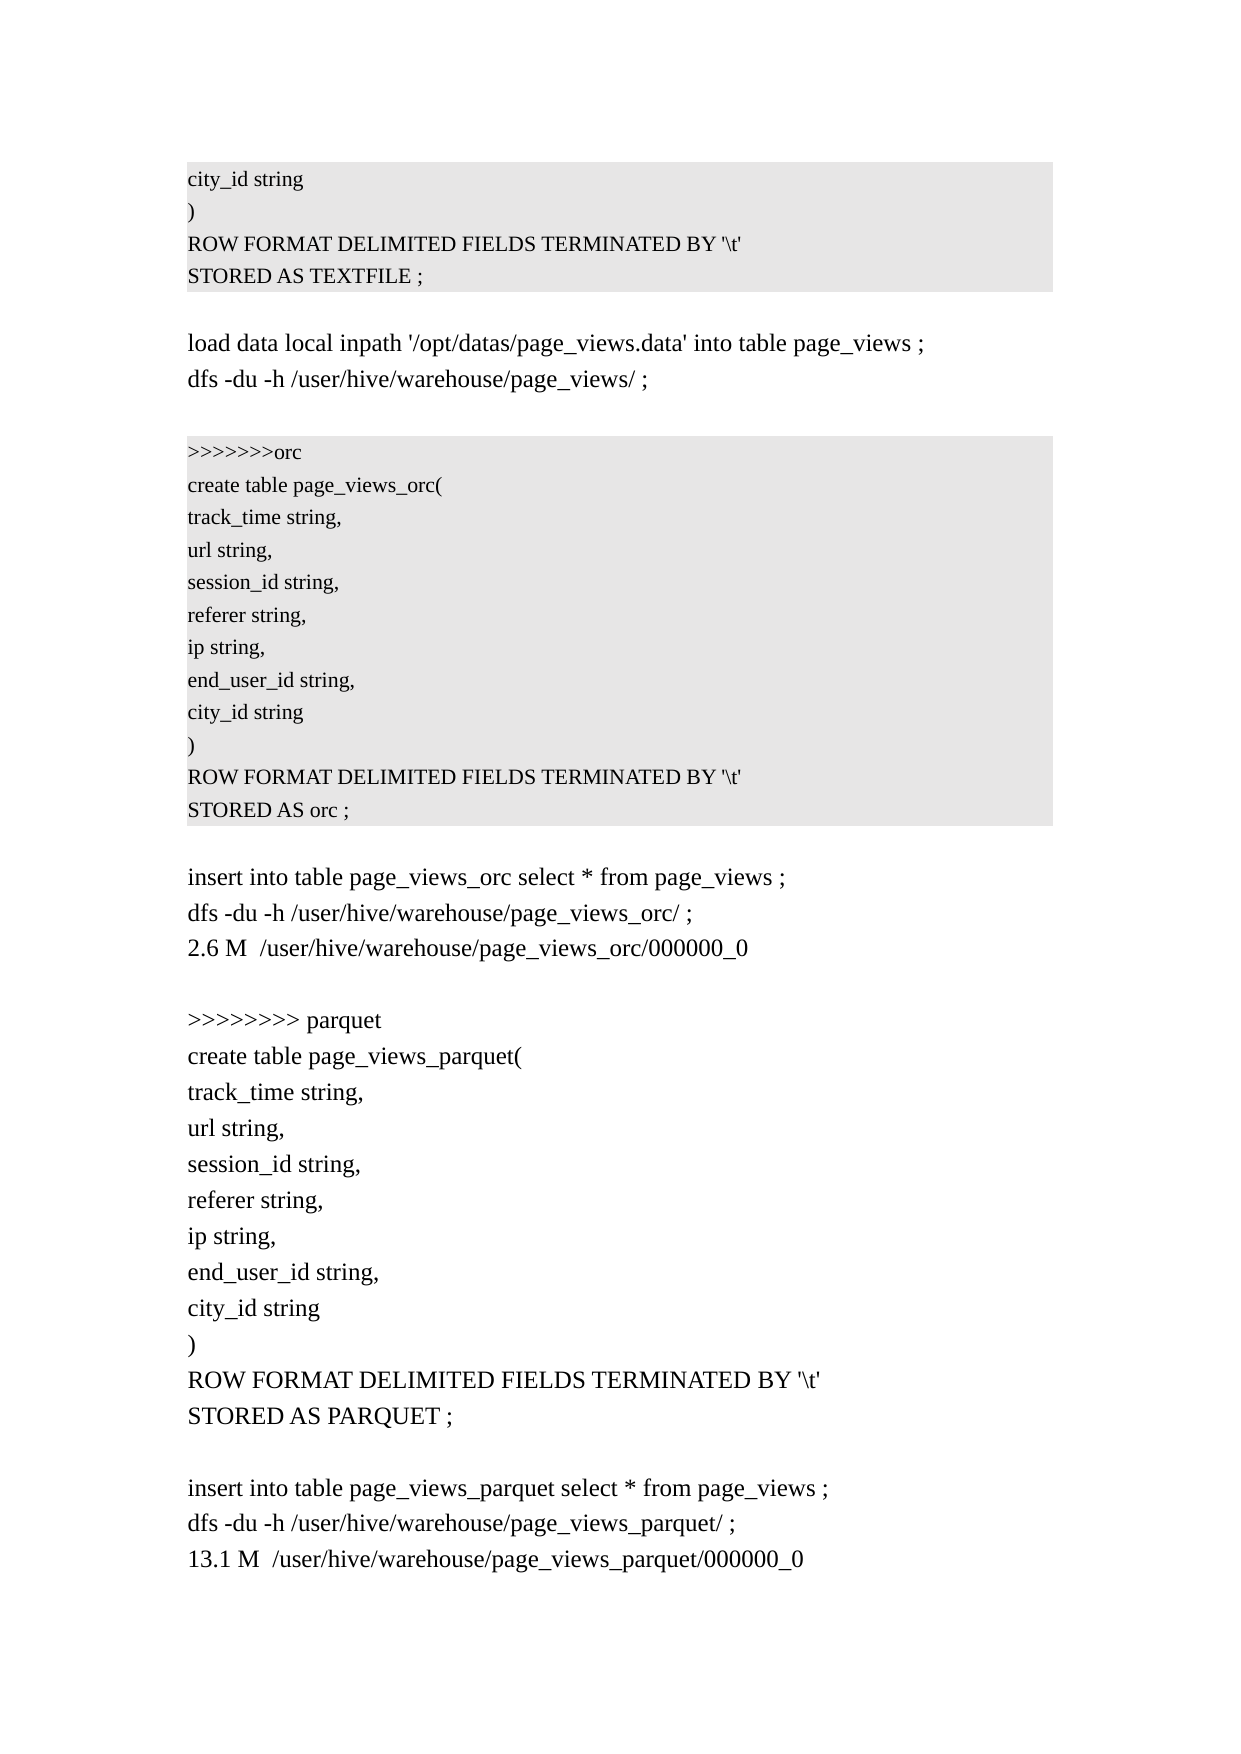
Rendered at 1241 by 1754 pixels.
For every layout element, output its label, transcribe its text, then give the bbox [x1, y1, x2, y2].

text city_id string [187, 1293, 1053, 1322]
text ROW FORMAT DELIMITED FIELDS TERMINATED BY '\t' [187, 1365, 1053, 1393]
text dfs -du -h /user/hive/warehouse/page_views_orc/ ; [187, 898, 1053, 926]
text STORED AS TEXTFILE ; [187, 259, 1053, 292]
text referer string, [187, 598, 1053, 631]
text >>>>>>>> parquet [187, 1005, 1053, 1034]
text ) [187, 728, 1053, 761]
text end_user_id string, [187, 1257, 1053, 1286]
text ROW FORMAT DELIMITED FIELDS TERMINATED BY '\t' [187, 227, 1053, 259]
text STORED AS orc ; [187, 793, 1053, 826]
text STORED AS PARQUET ; [187, 1401, 1053, 1429]
text ip string, [187, 1221, 1053, 1250]
text ROW FORMAT DELIMITED FIELDS TERMINATED BY '\t' [187, 761, 1053, 793]
text end_user_id string, [187, 663, 1053, 696]
text session_id string, [187, 1149, 1053, 1178]
text referer string, [187, 1185, 1053, 1214]
text 13.1 M /user/hive/warehouse/page_views_parquet/000000_0 [187, 1544, 1053, 1573]
text url string, [187, 533, 1053, 566]
text dfs -du -h /user/hive/warehouse/page_views_parquet/ ; [187, 1508, 1053, 1537]
text session_id string, [187, 566, 1053, 598]
text city_id string [187, 162, 1053, 194]
text >>>>>>>orc [187, 436, 1053, 468]
text ) [187, 1329, 1053, 1358]
text create table page_views_orc( [187, 468, 1053, 501]
text 2.6 M /user/hive/warehouse/page_views_orc/000000_0 [187, 933, 1053, 962]
text dfs -du -h /user/hive/warehouse/page_views/ ; [187, 364, 1053, 393]
text load data local inpath '/opt/datas/page_views.data' into table page_views ; [187, 328, 1053, 357]
text insert into table page_views_parquet select * from page_views ; [187, 1473, 1053, 1501]
text track_time string, [187, 501, 1053, 533]
text track_time string, [187, 1077, 1053, 1106]
text url string, [187, 1113, 1053, 1142]
text insert into table page_views_orc select * from page_views ; [187, 862, 1053, 890]
text create table page_views_parquet( [187, 1041, 1053, 1070]
text ) [187, 194, 1053, 227]
text city_id string [187, 696, 1053, 728]
text ip string, [187, 631, 1053, 663]
